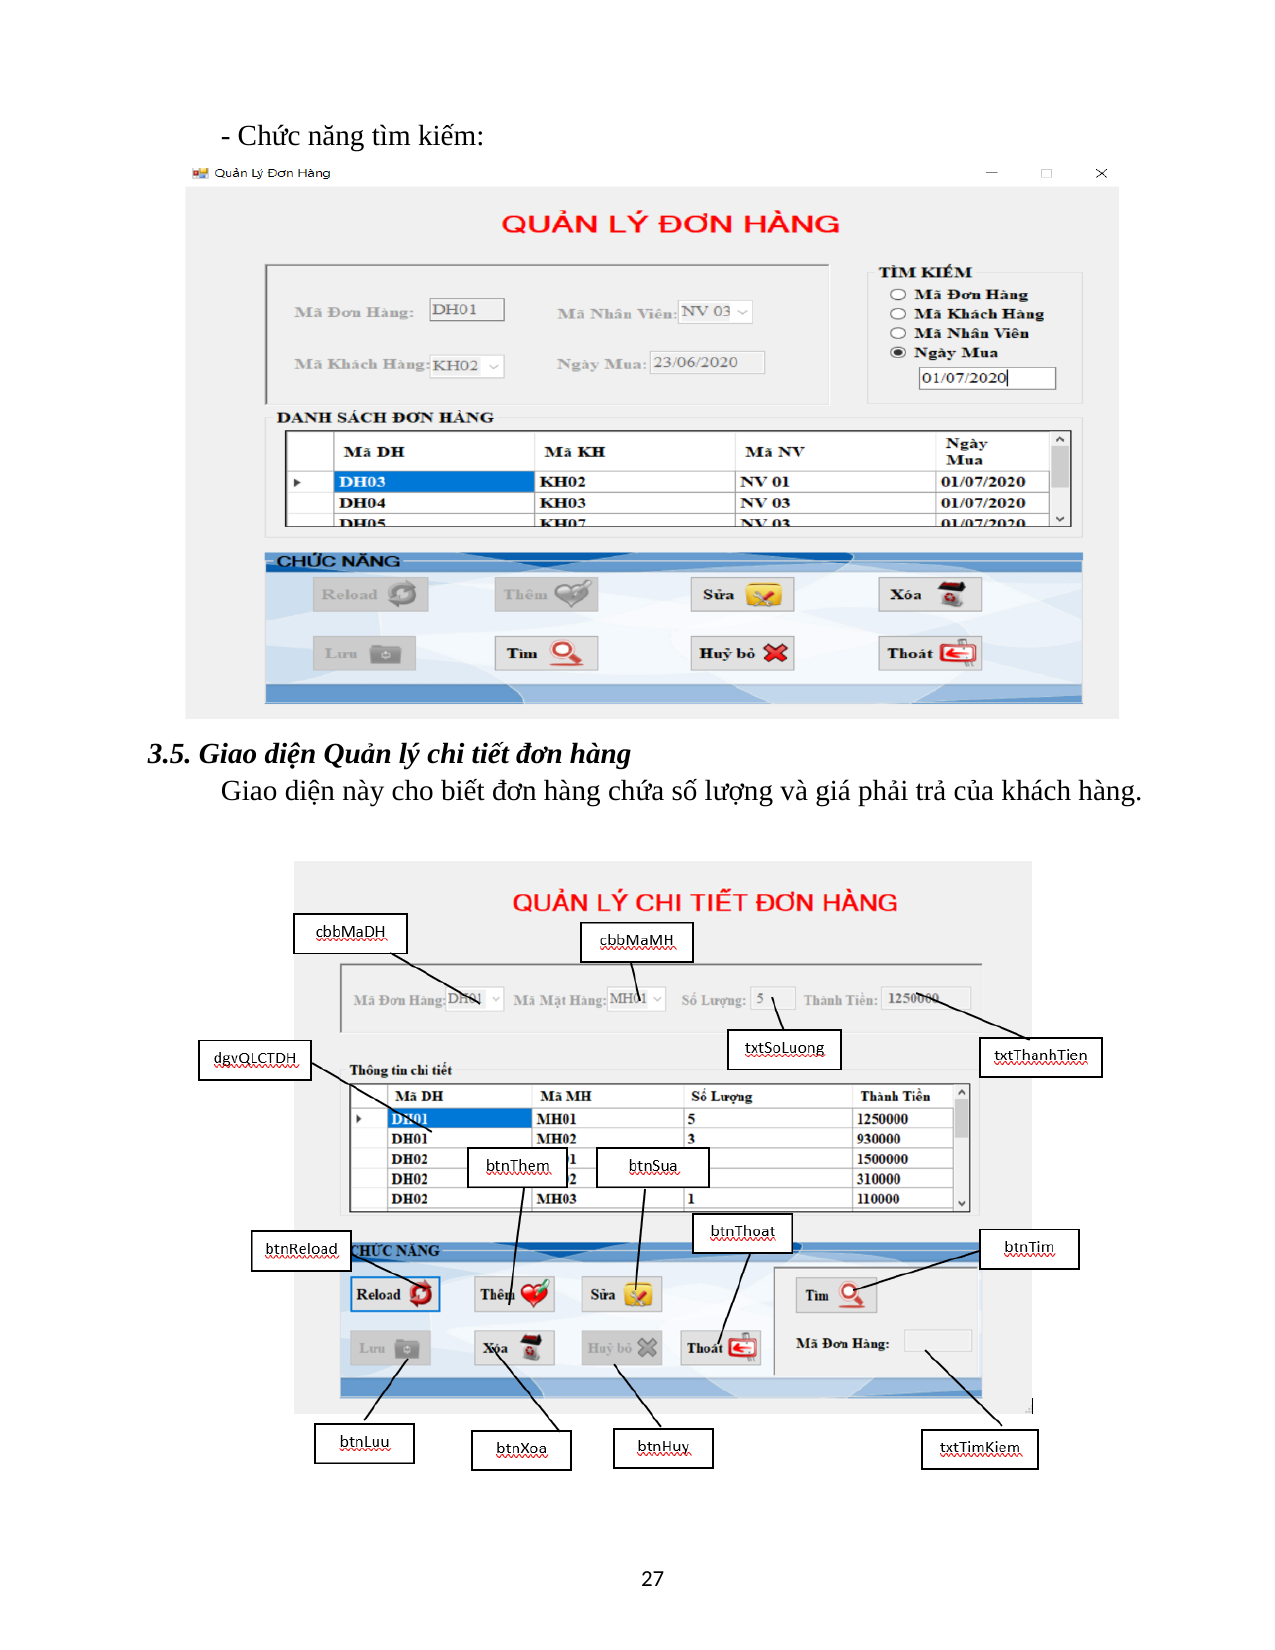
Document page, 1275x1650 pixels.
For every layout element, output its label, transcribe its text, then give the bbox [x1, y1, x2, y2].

text - Chức năng tìm kiếm: [148, 118, 1157, 152]
picture [183, 823, 1122, 1492]
picture [185, 168, 1120, 719]
subtitle 3.5. Giao diện Quản lý chi tiết đơn hàng [148, 737, 1157, 770]
text Giao diện này cho biết đơn hàng chứa số lượng và giá phải trả của khách hàng. [148, 773, 1157, 806]
